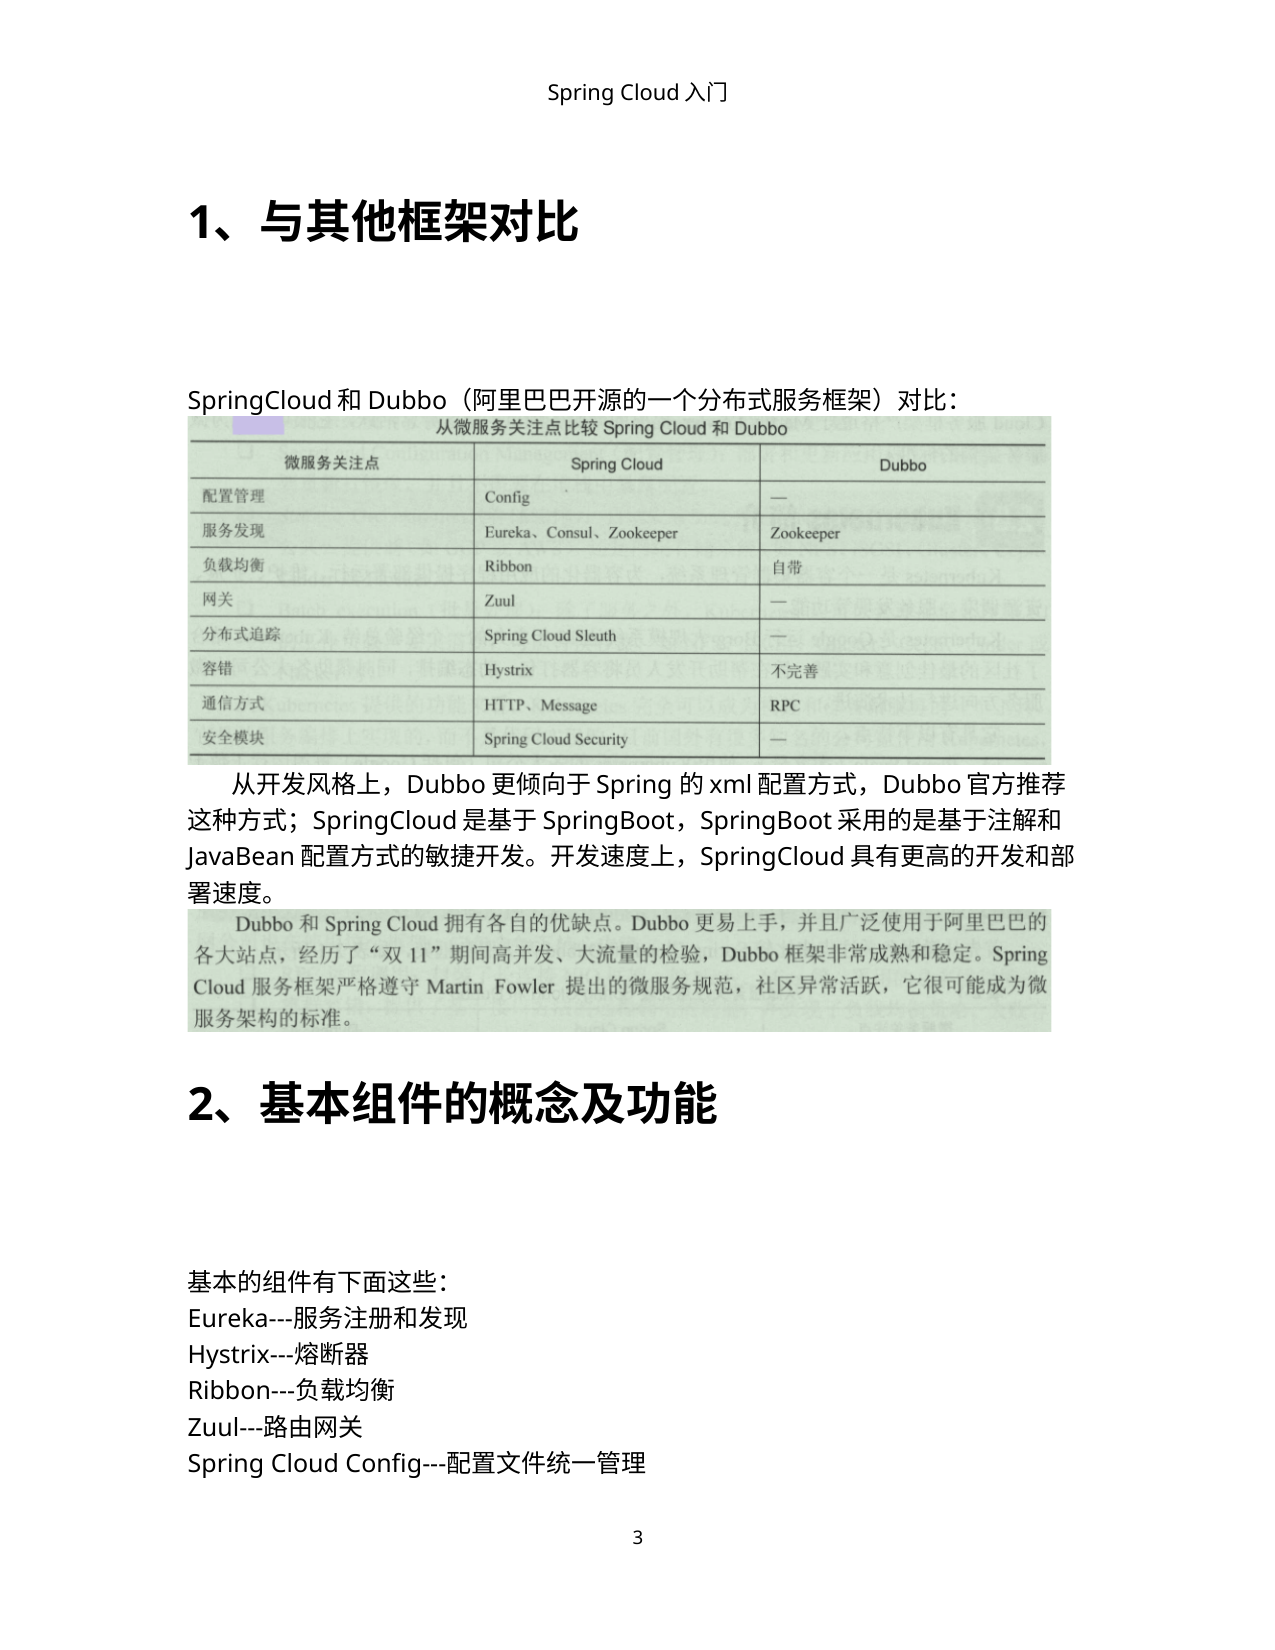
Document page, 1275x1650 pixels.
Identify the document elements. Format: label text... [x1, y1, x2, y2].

picture [187, 416, 1052, 765]
picture [187, 909, 1052, 1032]
text 从开发风格上，Dubbo更倾向于Spring 的xml配置方式，Dubbo官方推荐这种方式；SpringCloud是基于SpringBoot，SpringBoot采用的是基于注解和JavaBean配置方式的敏捷开发。开发速度上，SpringCloud具有更高的开发和部署速度。 [187, 764, 1087, 909]
text Eureka---服务注册和发现 [187, 1298, 1087, 1334]
text Hystrix---熔断器 [187, 1334, 1087, 1371]
subtitle 2、基本组件的概念及功能 [187, 1067, 1087, 1134]
text Spring Cloud Config---配置文件统一管理 [187, 1443, 1087, 1479]
text 基本的组件有下面这些： [187, 1262, 1087, 1298]
subtitle 1、与其他框架对比 [187, 185, 1087, 252]
text SpringCloud和Dubbo（阿里巴巴开源的一个分布式服务框架）对比： [187, 380, 1087, 416]
text Zuul---路由网关 [187, 1407, 1087, 1443]
text Ribbon---负载均衡 [187, 1371, 1087, 1407]
